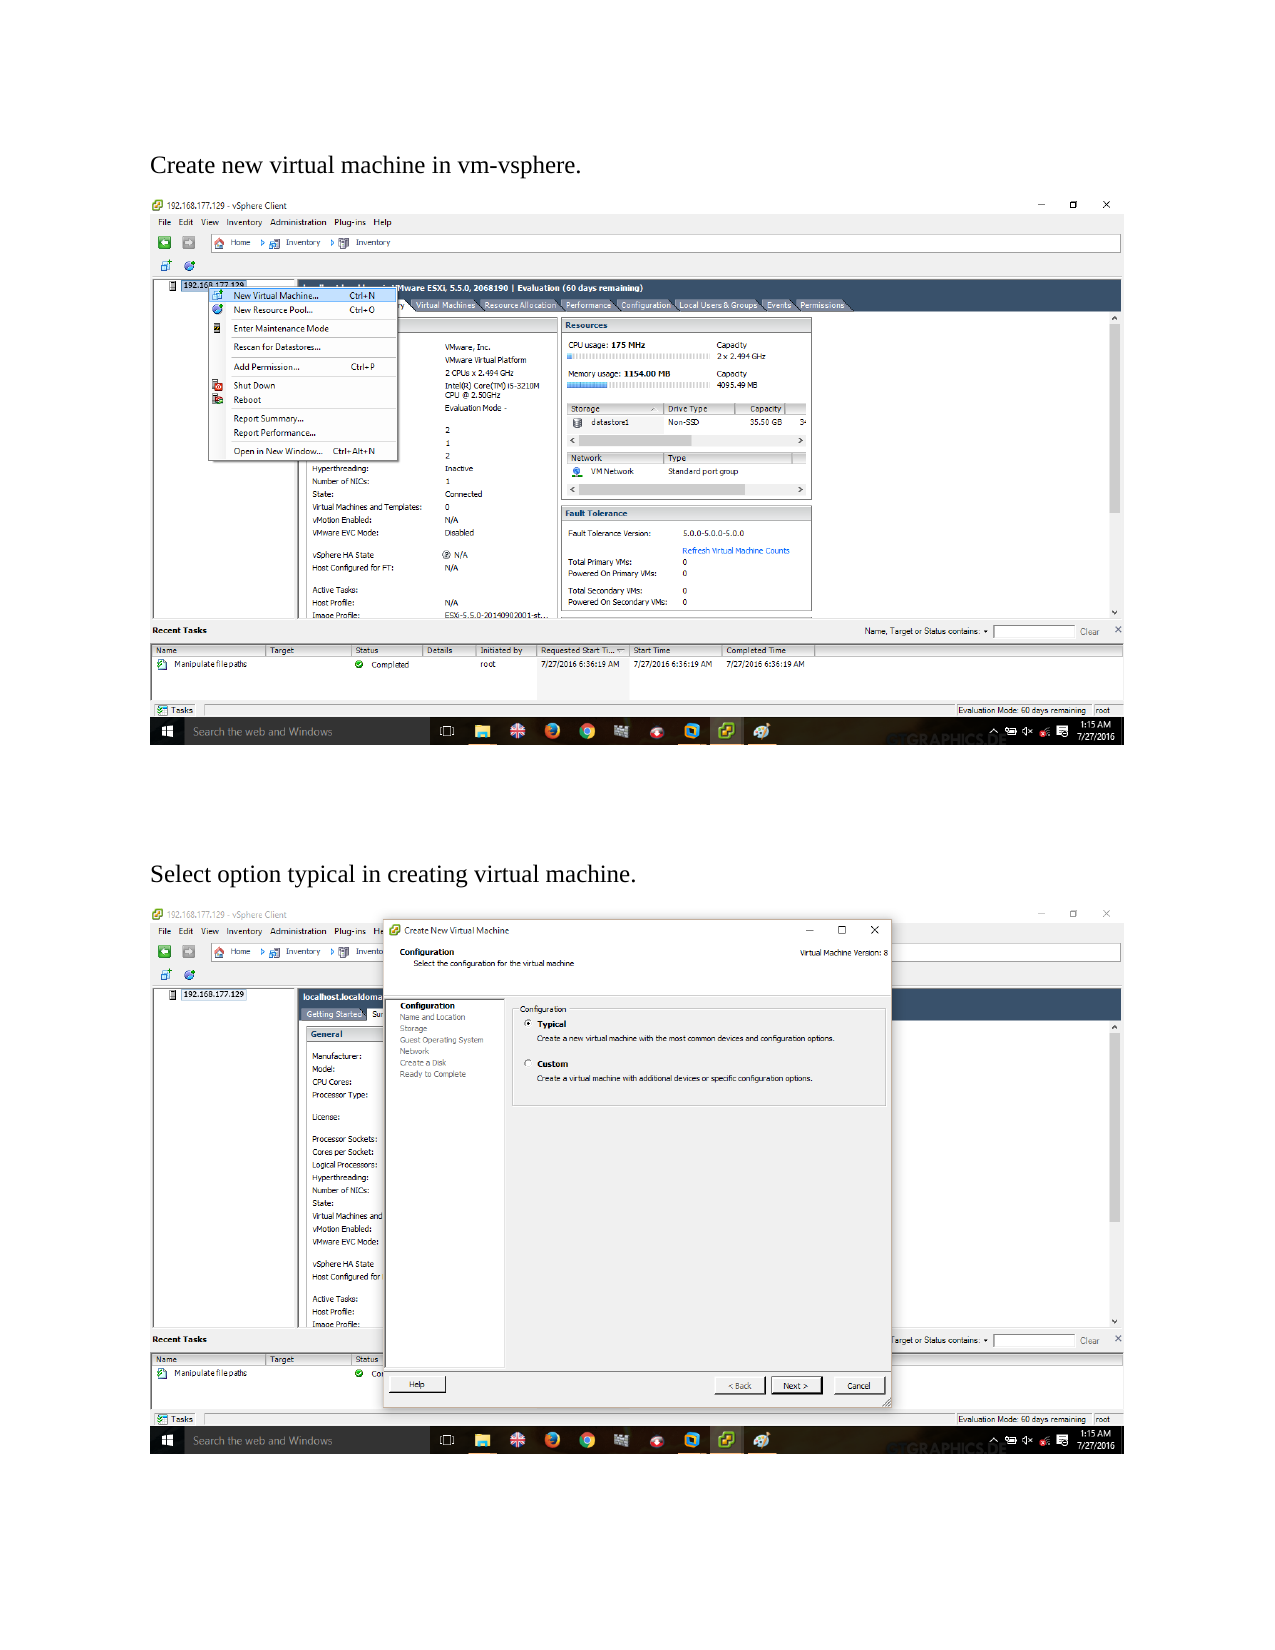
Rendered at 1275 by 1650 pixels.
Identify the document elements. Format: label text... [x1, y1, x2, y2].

picture [150, 197, 1124, 745]
picture [150, 906, 1124, 1454]
text Create new virtual machine in vm-vsphere. [150, 150, 1125, 179]
text Select option typical in creating virtual machine. [150, 859, 1125, 888]
